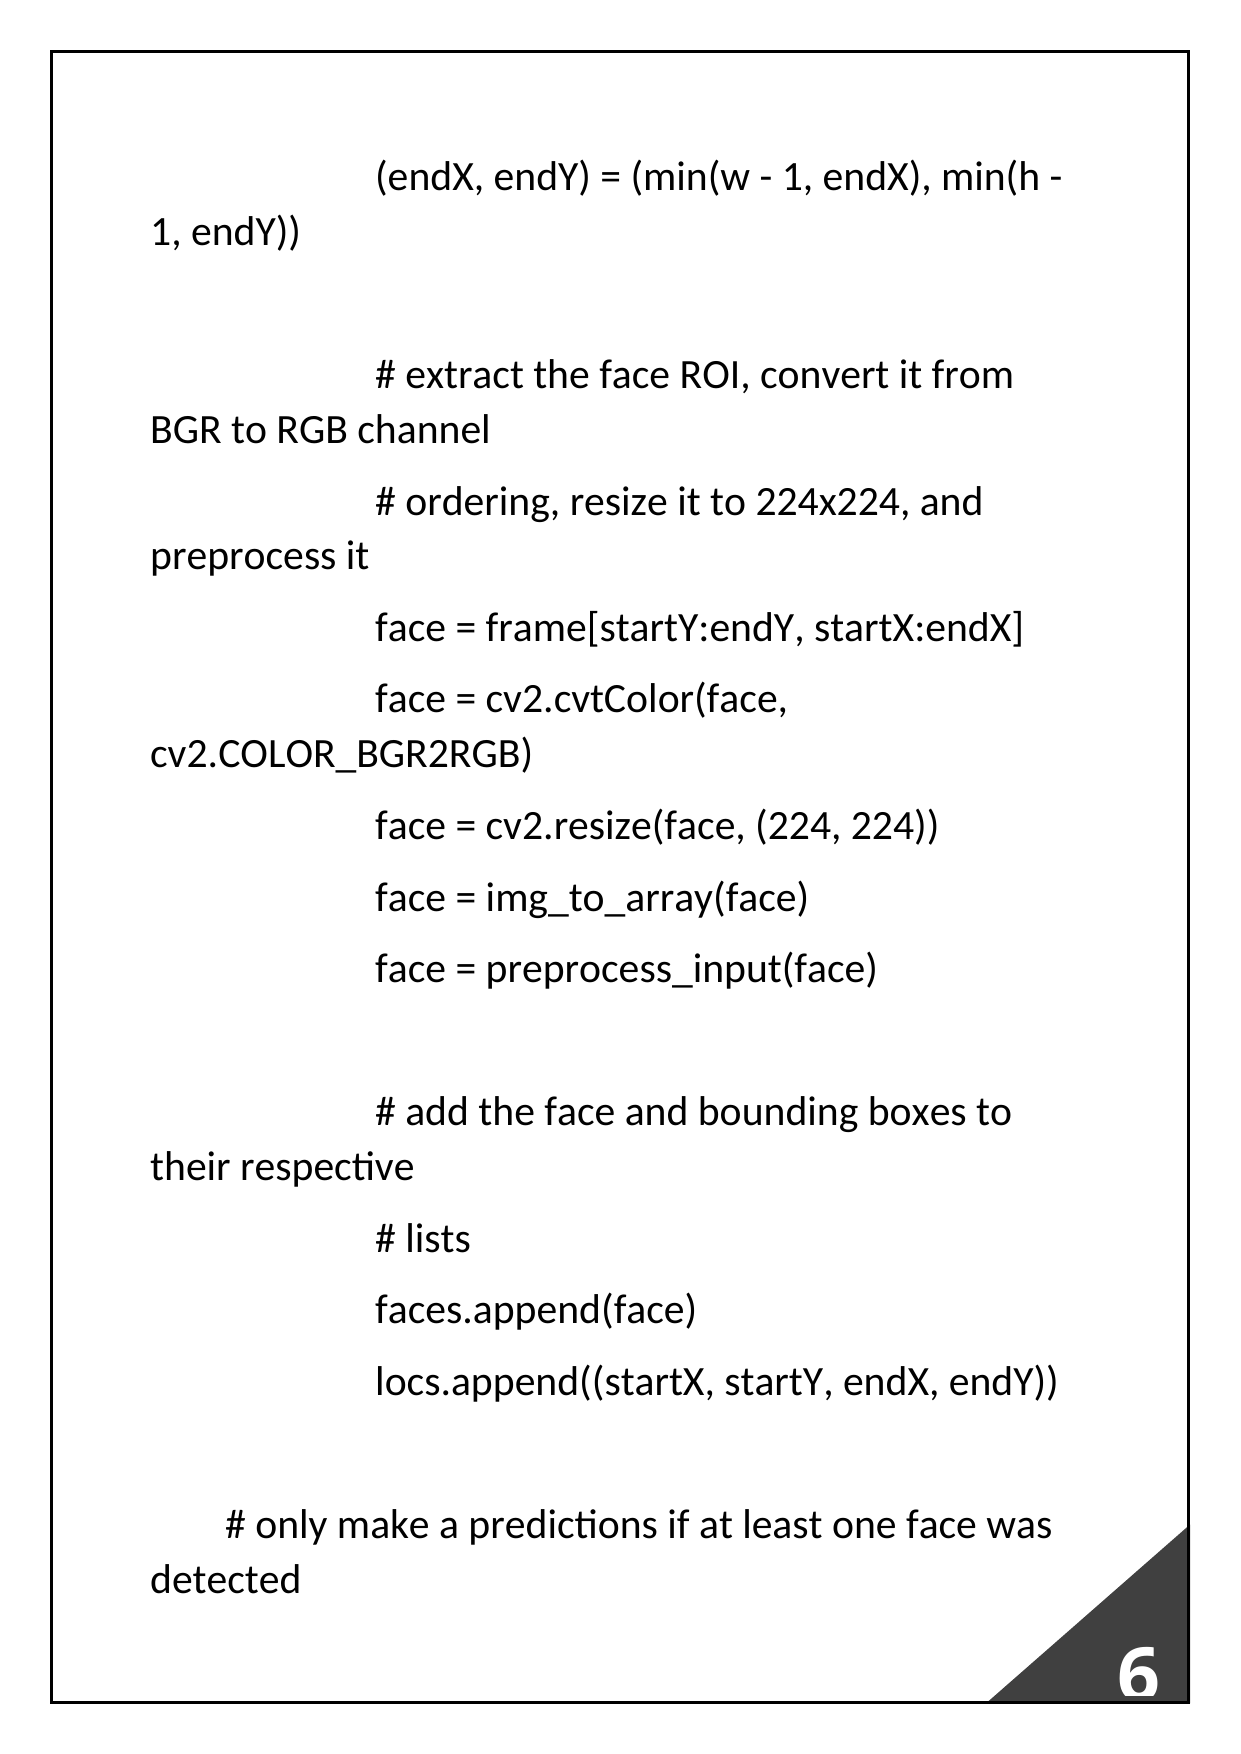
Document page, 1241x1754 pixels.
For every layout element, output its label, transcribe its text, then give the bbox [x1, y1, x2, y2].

text # extract the face ROI, convert it from BGR to RGB channel [150, 348, 1090, 454]
text face = frame[startY:endY, startX:endX] [150, 601, 1090, 652]
text (endX, endY) = (min(w - 1, endX), min(h - 1, endY)) [150, 150, 1090, 256]
text # add the face and bounding boxes to their respective [150, 1085, 1090, 1191]
text # only make a predictions if at least one face was detected [150, 1498, 1090, 1604]
text # lists [150, 1212, 1090, 1262]
text # ordering, resize it to 224x224, and preprocess it [150, 474, 1090, 580]
text locs.append((startX, startY, endX, endY)) [150, 1355, 1090, 1406]
text face = cv2.cvtColor(face, cv2.COLOR_BGR2RGB) [150, 672, 1090, 778]
text faces.append(face) [150, 1283, 1090, 1334]
text face = img_to_array(face) [150, 871, 1090, 921]
text face = preprocess_input(face) [150, 942, 1090, 993]
text face = cv2.resize(face, (224, 224)) [150, 799, 1090, 850]
